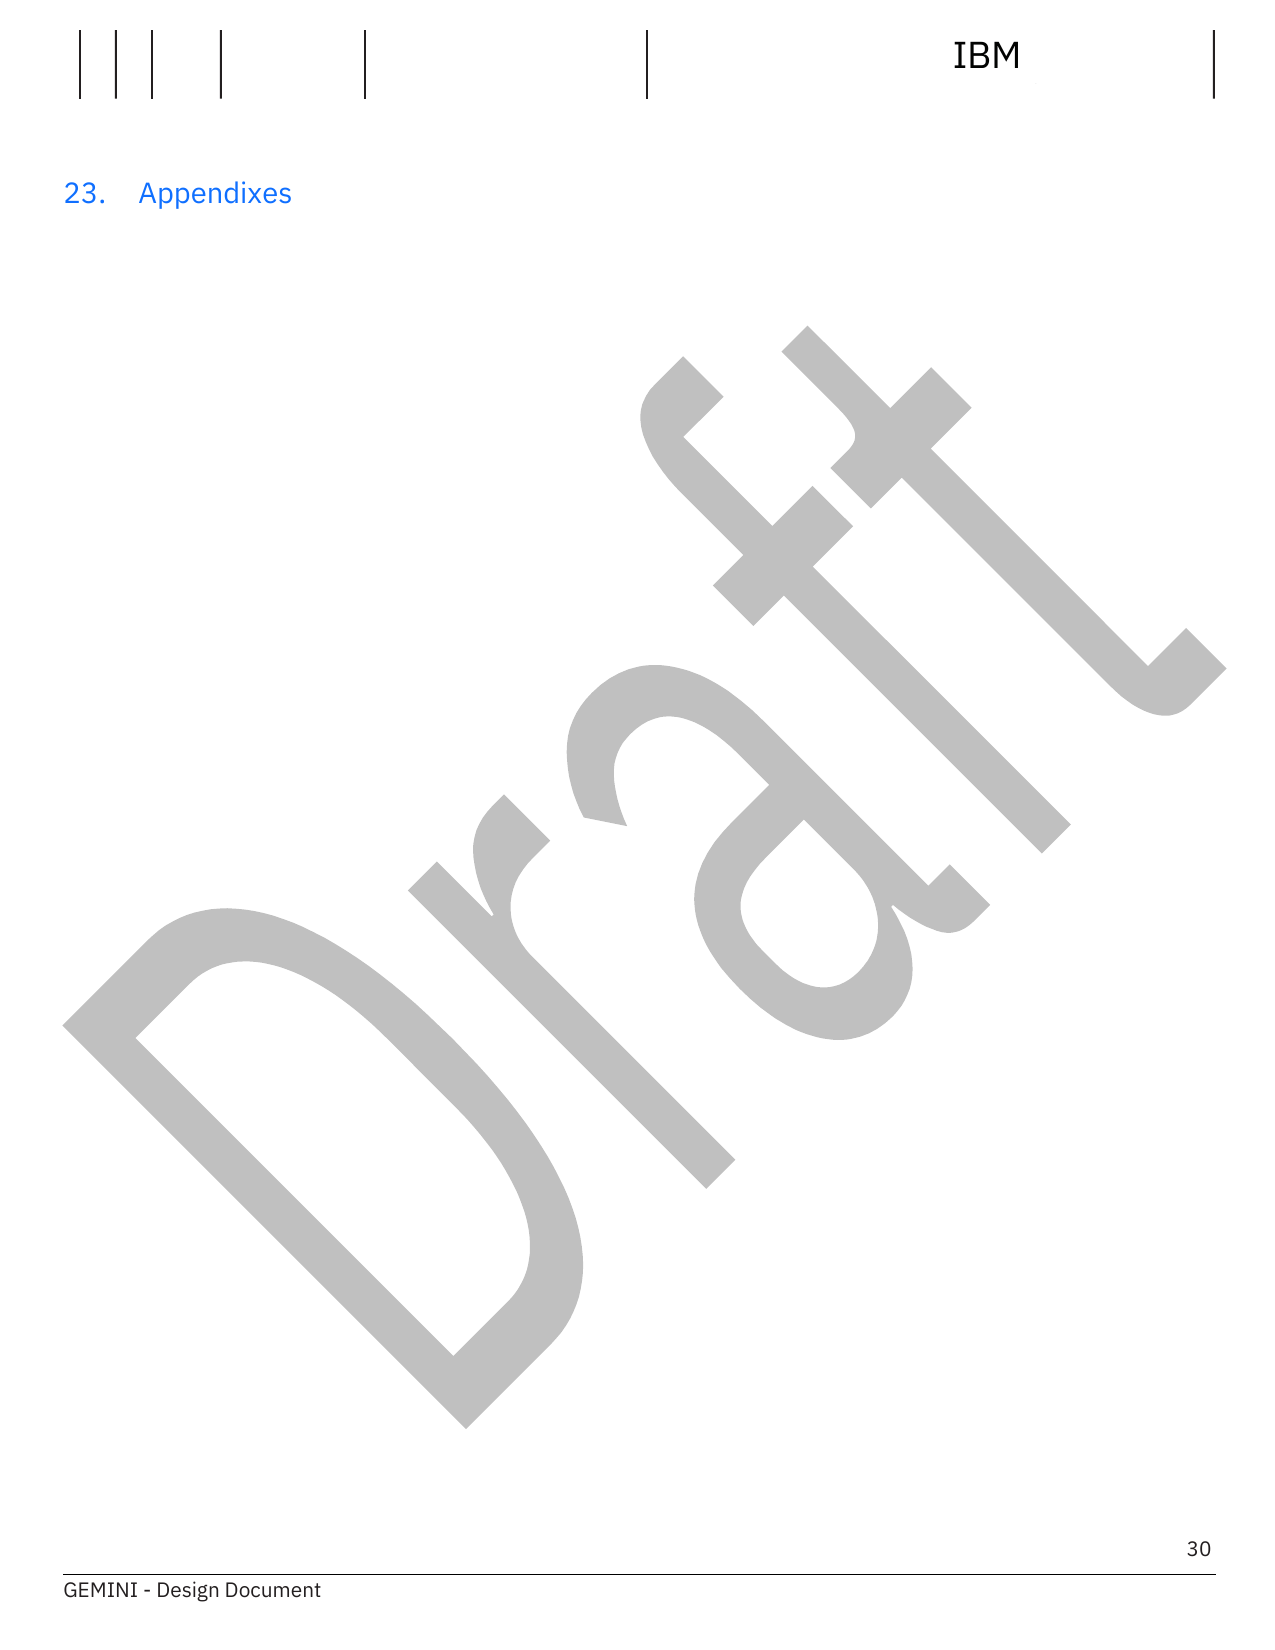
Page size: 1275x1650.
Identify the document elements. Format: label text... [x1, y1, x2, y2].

subtitle Appendixes [63, 175, 1173, 211]
